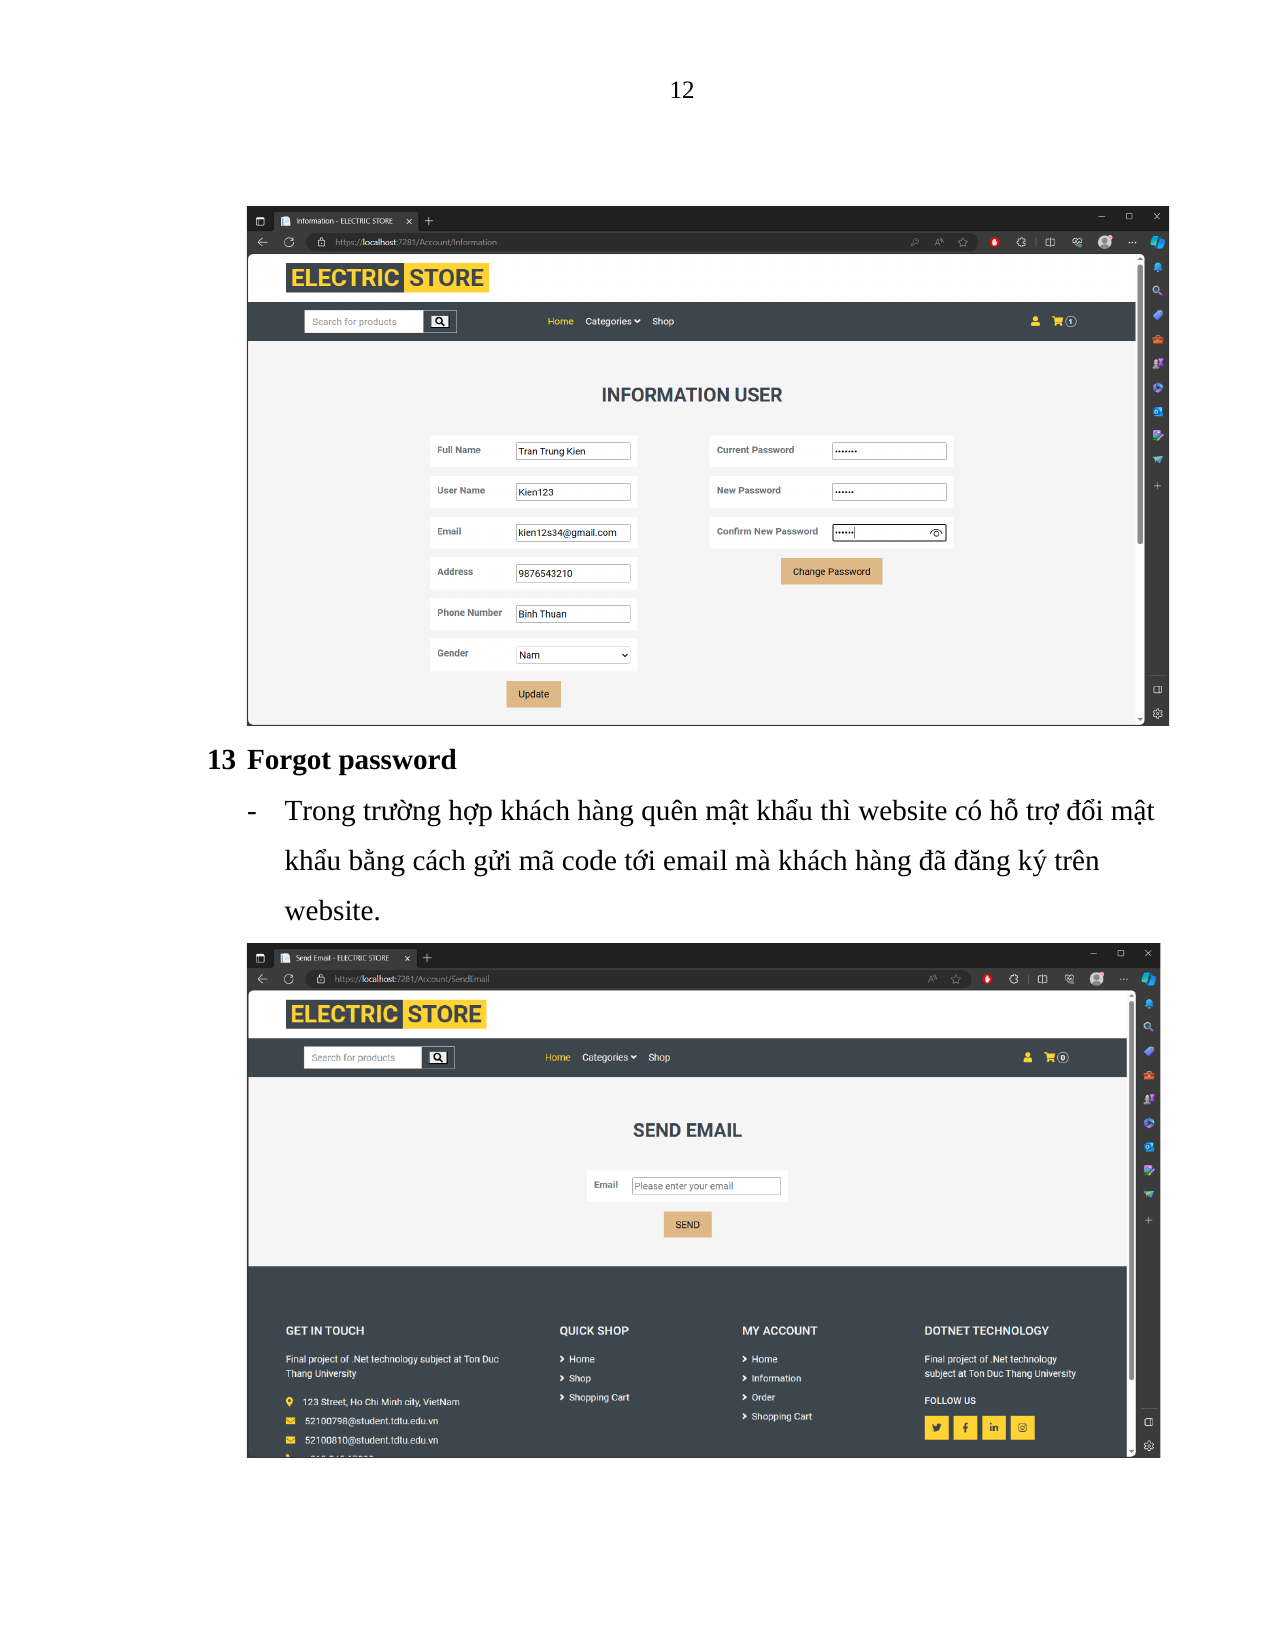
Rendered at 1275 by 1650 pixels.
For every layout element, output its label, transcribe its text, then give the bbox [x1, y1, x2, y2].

list Forgot password [207, 742, 1157, 776]
picture [246, 206, 1170, 726]
list Trong trường hợp khách hàng quên mật khẩu thì website có hỗ trợ đổi mật khẩu bằng cách gửi mã code tới email mà khách hàng đã đăng ký trên website. [247, 793, 1157, 927]
picture [246, 943, 1161, 1458]
